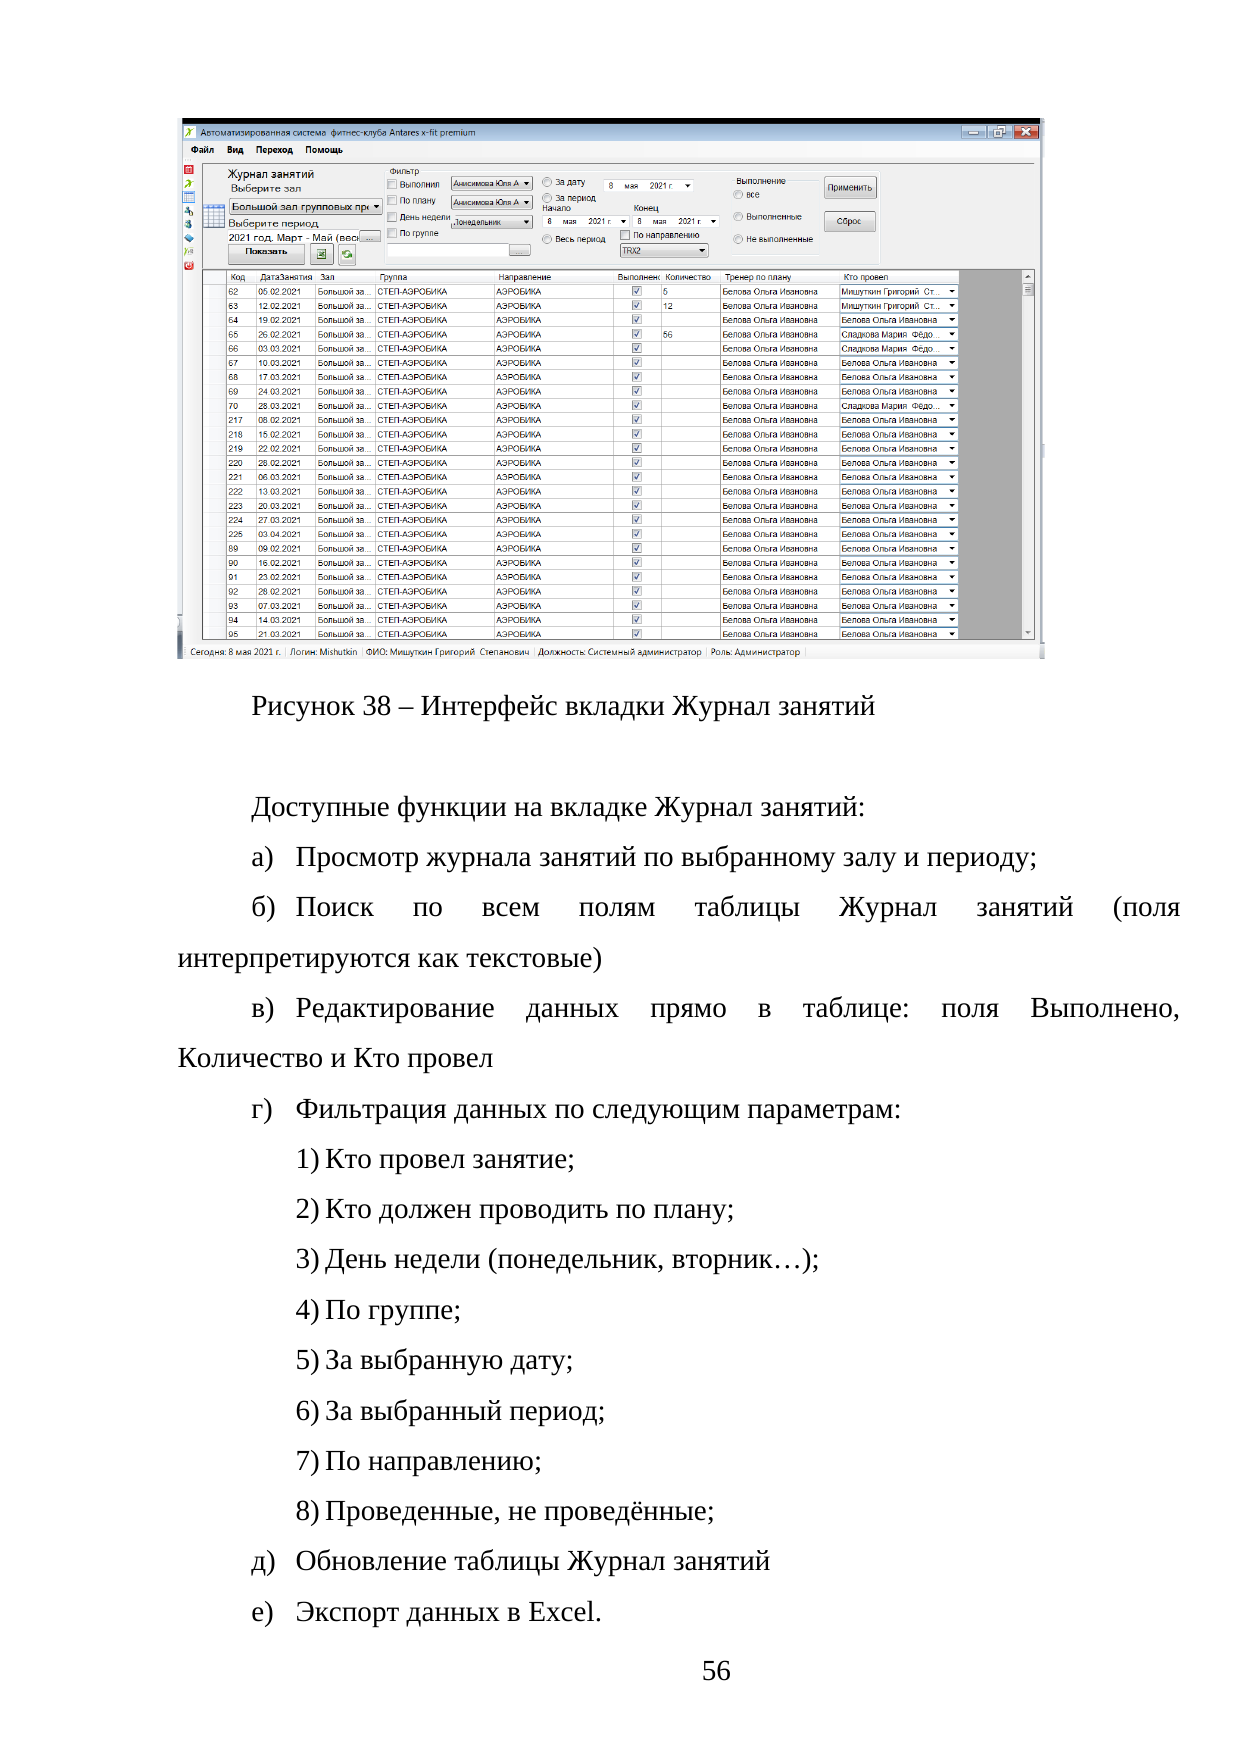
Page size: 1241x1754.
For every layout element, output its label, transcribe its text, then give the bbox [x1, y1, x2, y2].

text Доступные функции на вкладке Журнал занятий: [251, 789, 1181, 822]
list Кто должен проводить по плану; [295, 1191, 1181, 1225]
list Проведенные, не проведённые; [295, 1493, 1181, 1527]
list По направлению; [295, 1443, 1181, 1476]
picture [177, 118, 1045, 659]
list За выбранную дату; [295, 1342, 1181, 1376]
list Поиск по всем полям таблицы Журнал занятий (поля интерпретируются как текстовые) [177, 889, 1181, 973]
list По группе; [295, 1292, 1181, 1326]
list Фильтрация данных по следующим параметрам: [177, 1091, 1181, 1124]
list Редактирование данных прямо в таблице: поля Выполнено, Количество и Кто провел [177, 990, 1181, 1074]
list День недели (понедельник, вторник…); [295, 1242, 1181, 1275]
list Просмотр журнала занятий по выбранному залу и периоду; [177, 839, 1181, 873]
list Кто провел занятие; [295, 1141, 1181, 1174]
list Обновление таблицы Журнал занятий [177, 1543, 1181, 1577]
list За выбранный период; [295, 1393, 1181, 1426]
list Экспорт данных в Excel. [177, 1594, 1181, 1627]
